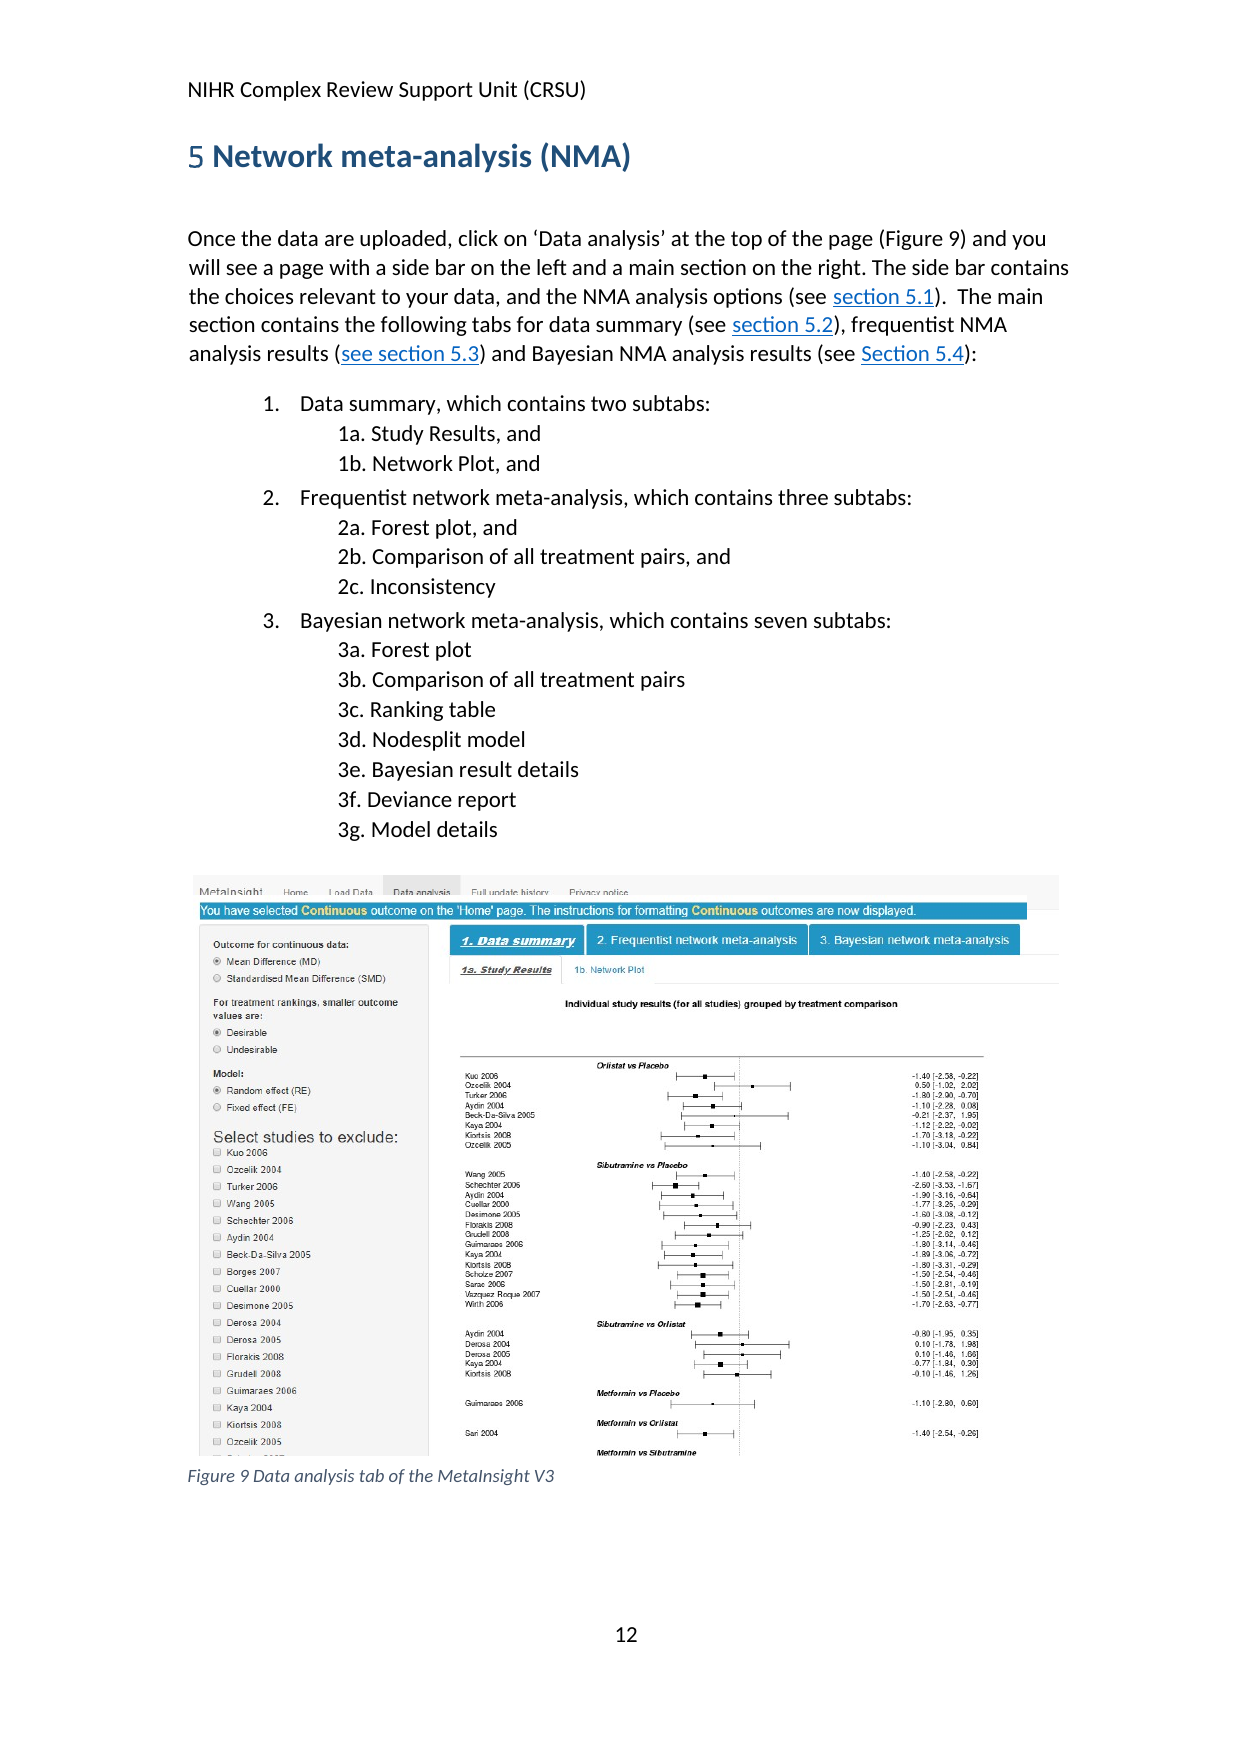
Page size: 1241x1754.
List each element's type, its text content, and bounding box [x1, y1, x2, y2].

text Once the data are uploaded, click on ‘Data analysis’ at the top of the page (Figure 9) and you will see a page with a side bar on the left and a main section on the right. The side bar contains the choices relevant to your data, and the NMA analysis options (see section 5.1). The main section contains the following tabs for data summary (see section 5.2), frequentist NMA analysis results (see section 5.3) and Bayesian NMA analysis results (see Section 5.4): [187, 224, 1071, 367]
text 3e. Bayesian result details [337, 755, 1091, 783]
text 3b. Comparison of all treatment pairs [337, 666, 1091, 693]
text 3a. Forest plot [337, 636, 1091, 664]
text 3d. Nodesplit model [337, 725, 1091, 753]
text 3c. Ranking table [337, 695, 1091, 723]
text 1a. Study Results, and [337, 419, 1091, 447]
list Bayesian network meta-analysis, which contains seven subtabs: [262, 606, 1091, 634]
list Frequentist network meta-analysis, which contains three subtabs: [262, 483, 1091, 511]
picture [188, 145, 203, 168]
list Data summary, which contains two subtabs: [262, 389, 1091, 418]
text 3f. Deviance report [337, 785, 1091, 813]
text 3g. Model details [337, 815, 1091, 843]
subtitle Network meta-analysis (NMA) [188, 135, 1096, 176]
text Figure 9 Data analysis tab of the MetaInsight V3 [187, 1464, 1096, 1487]
text 2b. Comparison of all treatment pairs, and [337, 542, 1091, 571]
text 1b. Network Plot, and [337, 449, 1091, 477]
text 2c. Inconsistency [337, 572, 1091, 600]
picture [193, 875, 1059, 1456]
text 2a. Forest plot, and [337, 513, 1091, 541]
